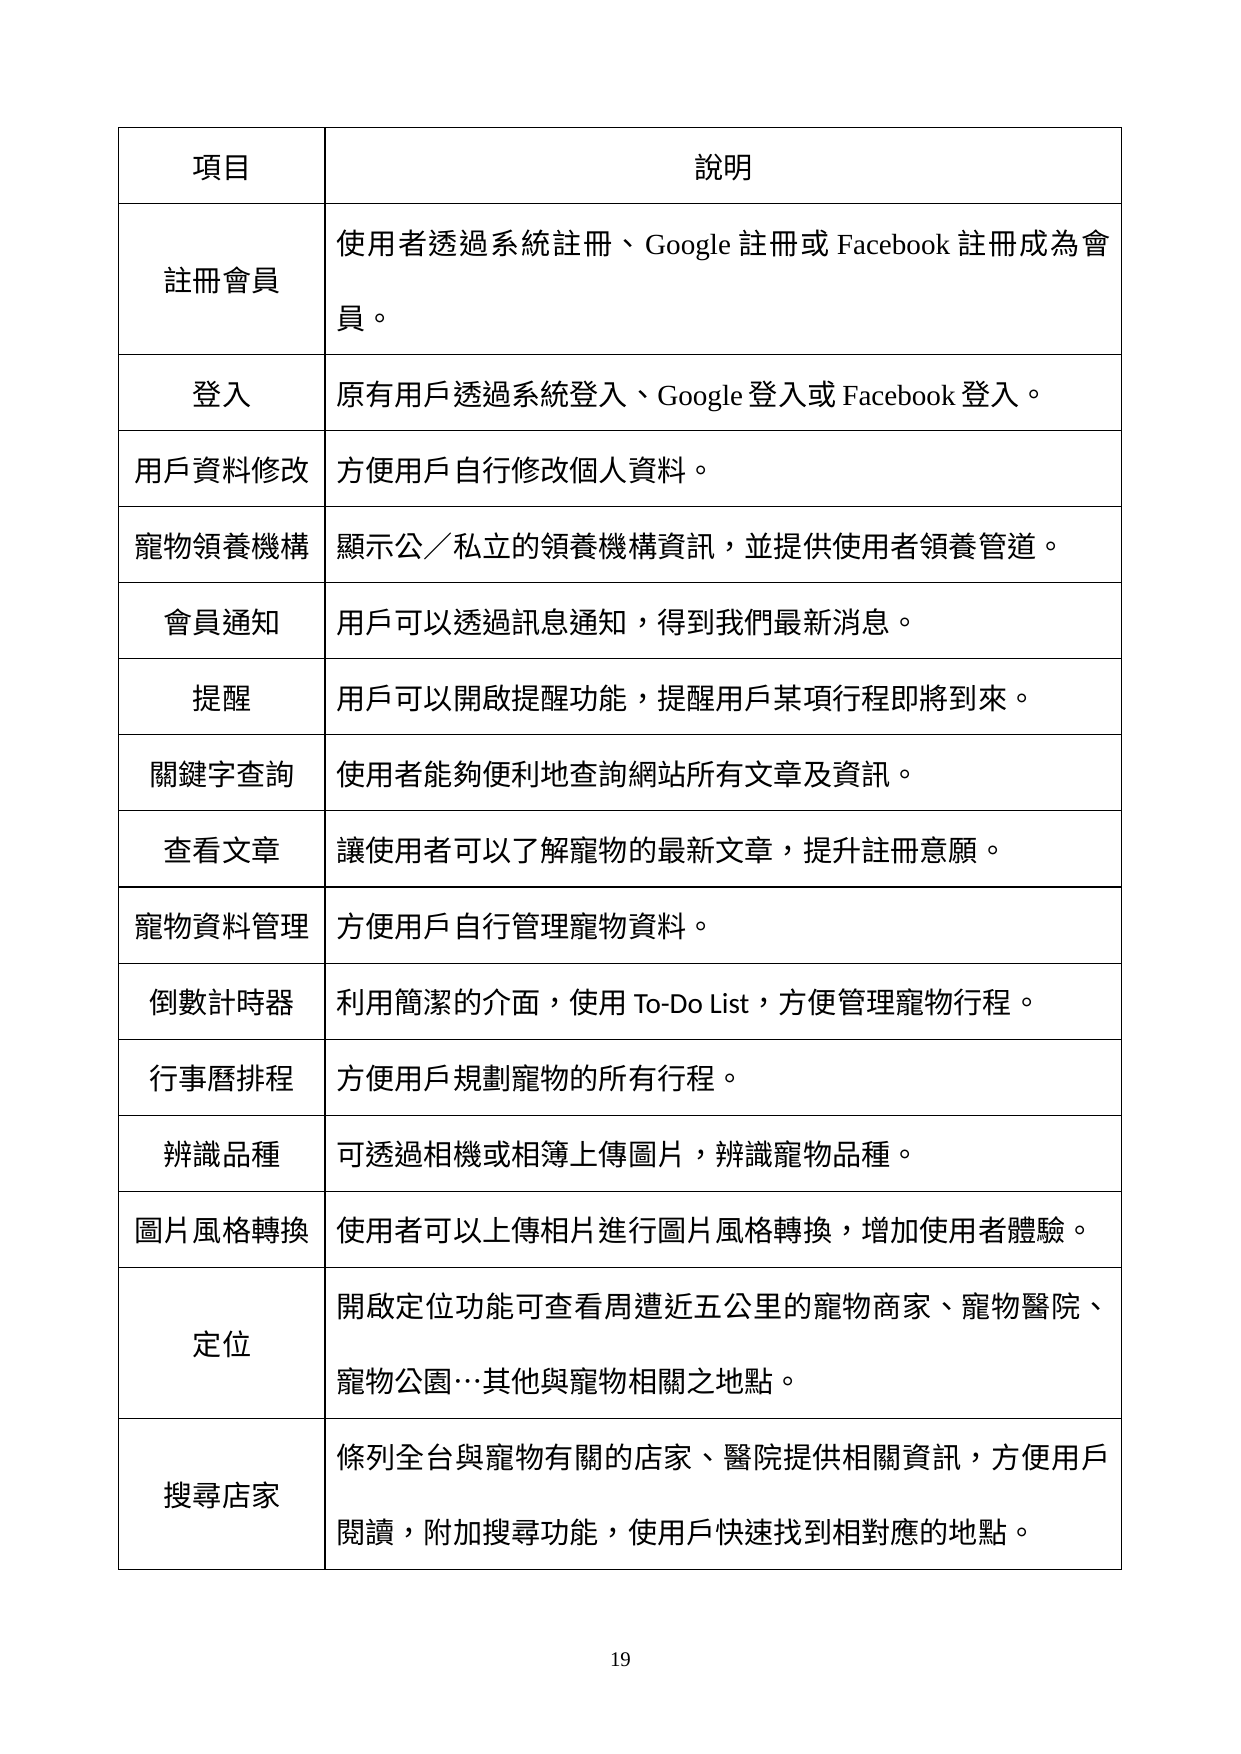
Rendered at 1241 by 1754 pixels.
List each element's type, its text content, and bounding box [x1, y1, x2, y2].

table_header 說明 [326, 128, 1121, 203]
table_cell 方便用戶自行修改個人資料。 [326, 431, 1121, 506]
table_cell 原有用戶透過系統登入、Google登入或Facebook登入。 [326, 355, 1121, 430]
table_cell 查看文章 [119, 811, 324, 886]
table_cell 辨識品種 [119, 1116, 324, 1191]
table_cell 行事曆排程 [119, 1040, 324, 1114]
table_cell 讓使用者可以了解寵物的最新文章，提升註冊意願。 [326, 811, 1121, 886]
table_cell 條列全台與寵物有關的店家、醫院提供相關資訊，方便用戶閱讀，附加搜尋功能，使用戶快速找到相對應的地點。 [326, 1419, 1121, 1569]
table_cell 使用者能夠便利地查詢網站所有文章及資訊。 [326, 735, 1121, 810]
table_cell 使用者可以上傳相片進行圖片風格轉換，增加使用者體驗。 [326, 1192, 1121, 1267]
table_cell 註冊會員 [119, 204, 324, 354]
table_cell 用戶可以透過訊息通知，得到我們最新消息。 [326, 583, 1121, 658]
table_cell 顯示公／私立的領養機構資訊，並提供使用者領養管道。 [326, 507, 1121, 582]
table_cell 會員通知 [119, 583, 324, 658]
table_cell 搜尋店家 [119, 1419, 324, 1569]
table_cell 登入 [119, 355, 324, 430]
table_cell 可透過相機或相簿上傳圖片，辨識寵物品種。 [326, 1116, 1121, 1191]
table_cell 使用者透過系統註冊、Google註冊或Facebook註冊成為會員。 [326, 204, 1121, 354]
table_header 項目 [119, 128, 324, 203]
table_cell 用戶可以開啟提醒功能，提醒用戶某項行程即將到來。 [326, 659, 1121, 734]
table_cell 倒數計時器 [119, 964, 324, 1038]
table_cell 定位 [119, 1268, 324, 1418]
table_cell 方便用戶規劃寵物的所有行程。 [326, 1040, 1121, 1114]
table_cell 方便用戶自行管理寵物資料。 [326, 888, 1121, 962]
table_cell 用戶資料修改 [119, 431, 324, 506]
table_cell 利用簡潔的介面，使用To-Do List，方便管理寵物行程。 [326, 964, 1121, 1038]
table_cell 提醒 [119, 659, 324, 734]
table_cell 寵物領養機構 [119, 507, 324, 582]
table_cell 開啟定位功能可查看周遭近五公里的寵物商家、寵物醫院、寵物公園…其他與寵物相關之地點。 [326, 1268, 1121, 1418]
table_cell 圖片風格轉換 [119, 1192, 324, 1267]
table_cell 寵物資料管理 [119, 888, 324, 962]
table_cell 關鍵字查詢 [119, 735, 324, 810]
